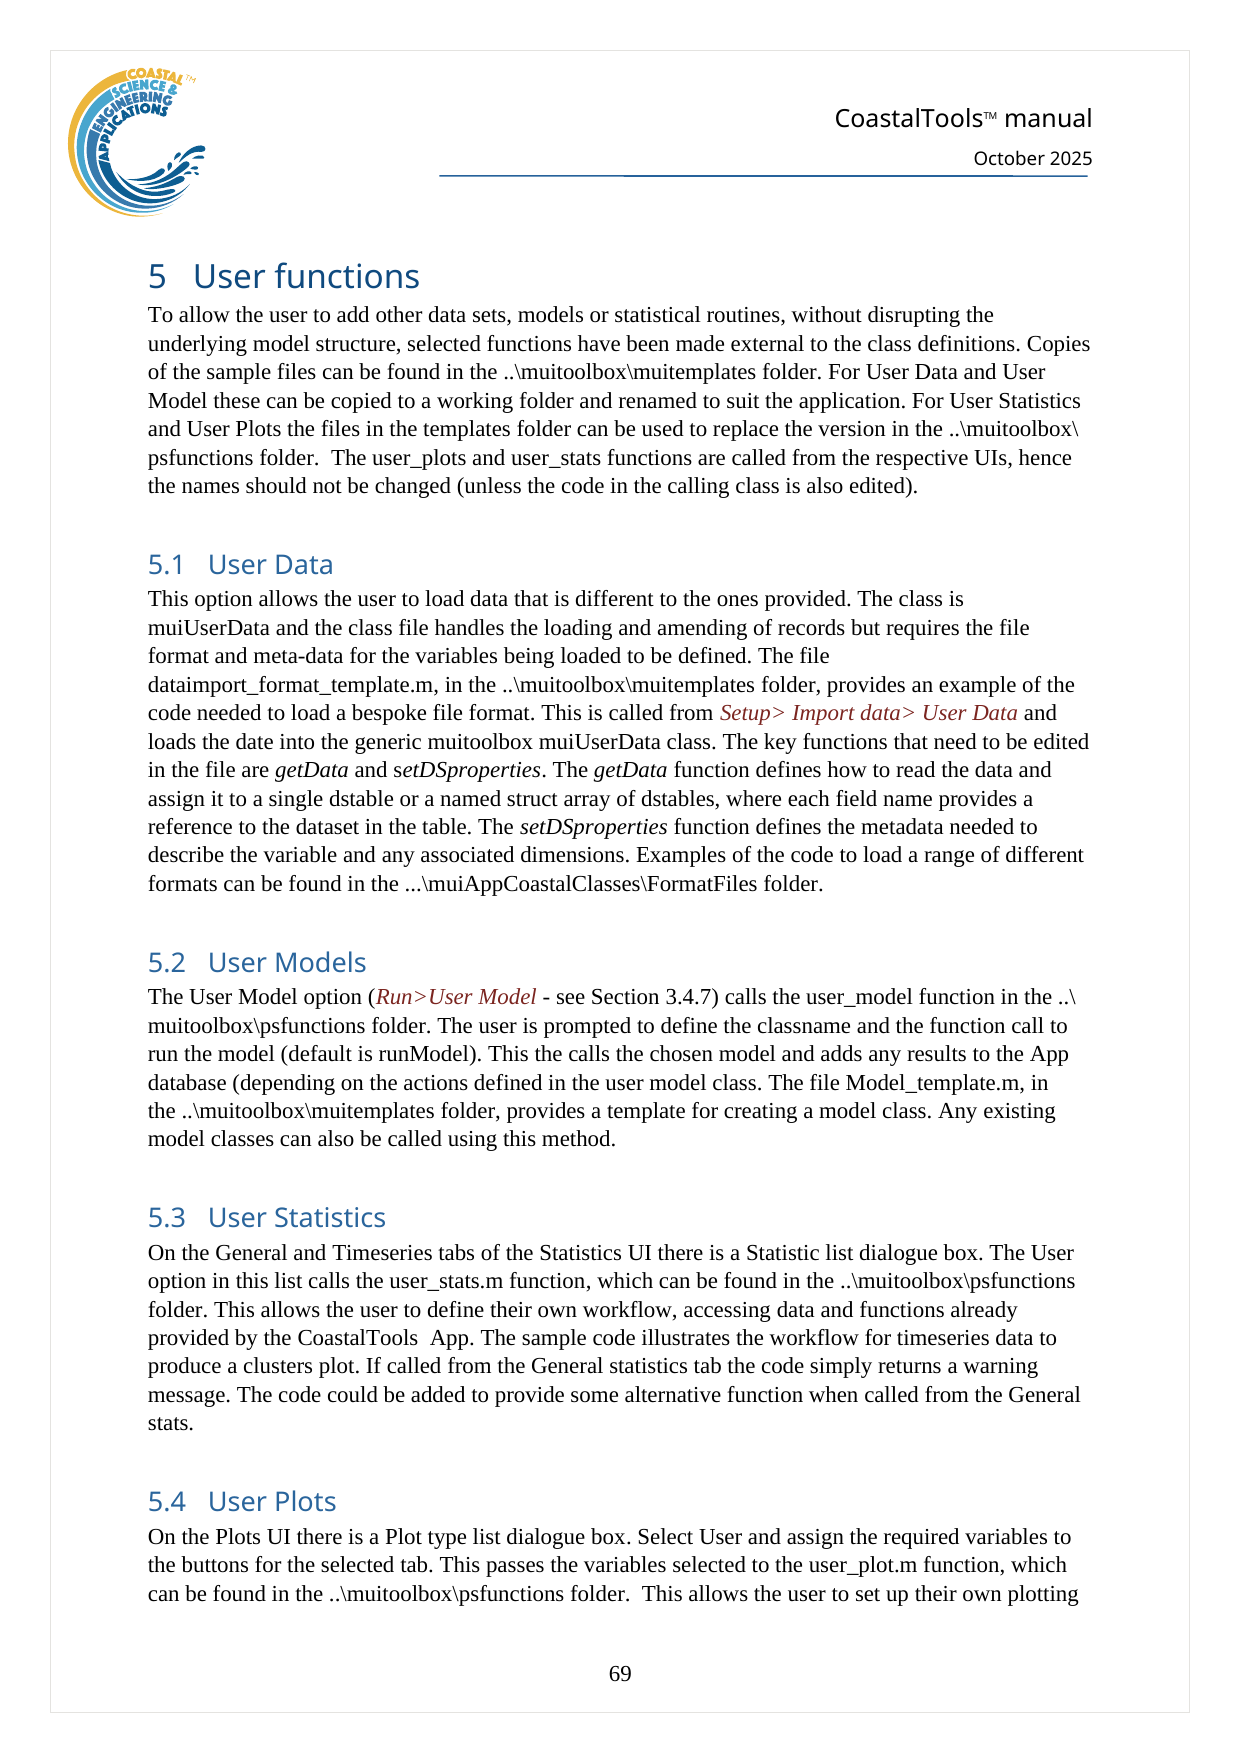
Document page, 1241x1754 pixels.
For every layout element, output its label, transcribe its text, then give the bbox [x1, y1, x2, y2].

text This option allows the user to load data that is different to the ones provided. The class is muiUserData and the class file handles the loading and amending of records but requires the file format and meta-data for the variables being loaded to be defined. The file dataimport_format_template.m, in the ..\muitoolbox\muitemplates folder, provides an example of the code needed to load a bespoke file format. This is called from Setup> Import data> User Data and loads the date into the generic muitoolbox muiUserData class. The key functions that need to be edited in the file are getData and setDSproperties. The getData function defines how to read the data and assign it to a single dstable or a named struct array of dstables, where each field name provides a reference to the dataset in the table. The setDSproperties function defines the metadata needed to describe the variable and any associated dimensions. Examples of the code to load a range of different formats can be found in the ...\muiAppCoastalClasses\FormatFiles folder. [148, 586, 1093, 896]
subtitle User Models [148, 943, 1093, 980]
subtitle User Data [148, 546, 1093, 583]
text On the General and Timeseries tabs of the Statistics UI there is a Statistic list dialogue box. The User option in this list calls the user_stats.m function, which can be found in the ..\muitoolbox\psfunctions folder. This allows the user to define their own workflow, accessing data and functions already provided by the App. The sample code illustrates the workflow for timeseries data to produce a clusters plot. If called from the General statistics tab the code simply returns a warning message. The code could be added to provide some alternative function when called from the General stats. [148, 1239, 1093, 1436]
subtitle User Plots [148, 1483, 1093, 1520]
subtitle User functions [148, 253, 1093, 298]
subtitle User Statistics [148, 1199, 1093, 1236]
text To allow the user to add other data sets, models or statistical routines, without disrupting the underlying model structure, selected functions have been made external to the class definitions. Copies of the sample files can be found in the ..\muitoolbox\muitemplates folder. For User Data and User Model these can be copied to a working folder and renamed to suit the application. For User Statistics and User Plots the files in the templates folder can be used to replace the version in the ..\muitoolbox\psfunctions folder. The user_plots and user_stats functions are called from the respective UIs, hence the names should not be changed (unless the code in the calling class is also edited). [148, 302, 1093, 498]
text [148, 1523, 1093, 1606]
text The User Model option (Run>User Model - see Section 3.4.7) calls the user_model function in the ..\muitoolbox\psfunctions folder. The user is prompted to define the classname and the function call to run the model (default is runModel). This the calls the chosen model and adds any results to the App database (depending on the actions defined in the user model class. The file Model_template.m, in the ..\muitoolbox\muitemplates folder, provides a template for creating a model class. Any existing model classes can also be called using this method. [148, 983, 1093, 1152]
